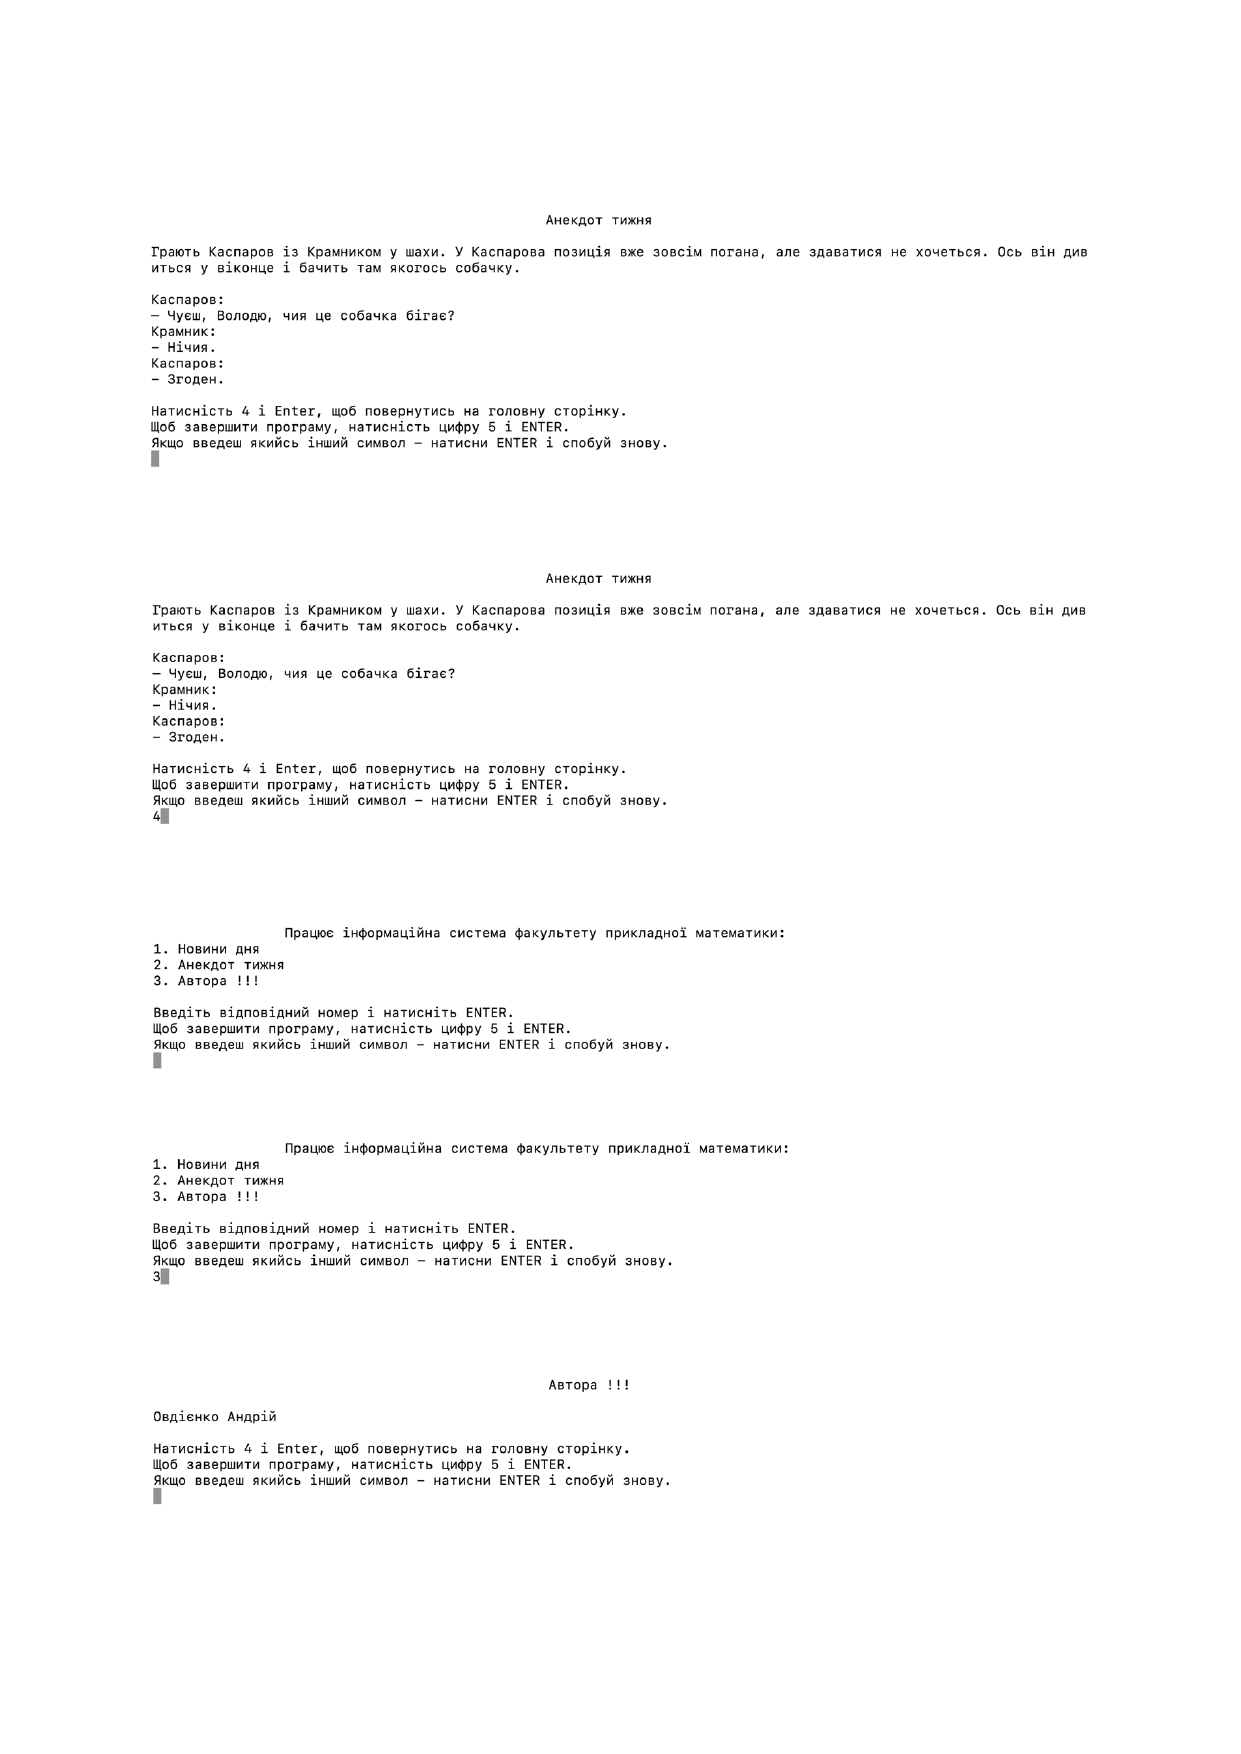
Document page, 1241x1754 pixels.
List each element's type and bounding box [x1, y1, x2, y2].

picture [150, 1321, 1091, 1555]
picture [150, 864, 1091, 1075]
picture [150, 150, 1091, 504]
picture [150, 1081, 1091, 1315]
picture [150, 511, 1091, 858]
